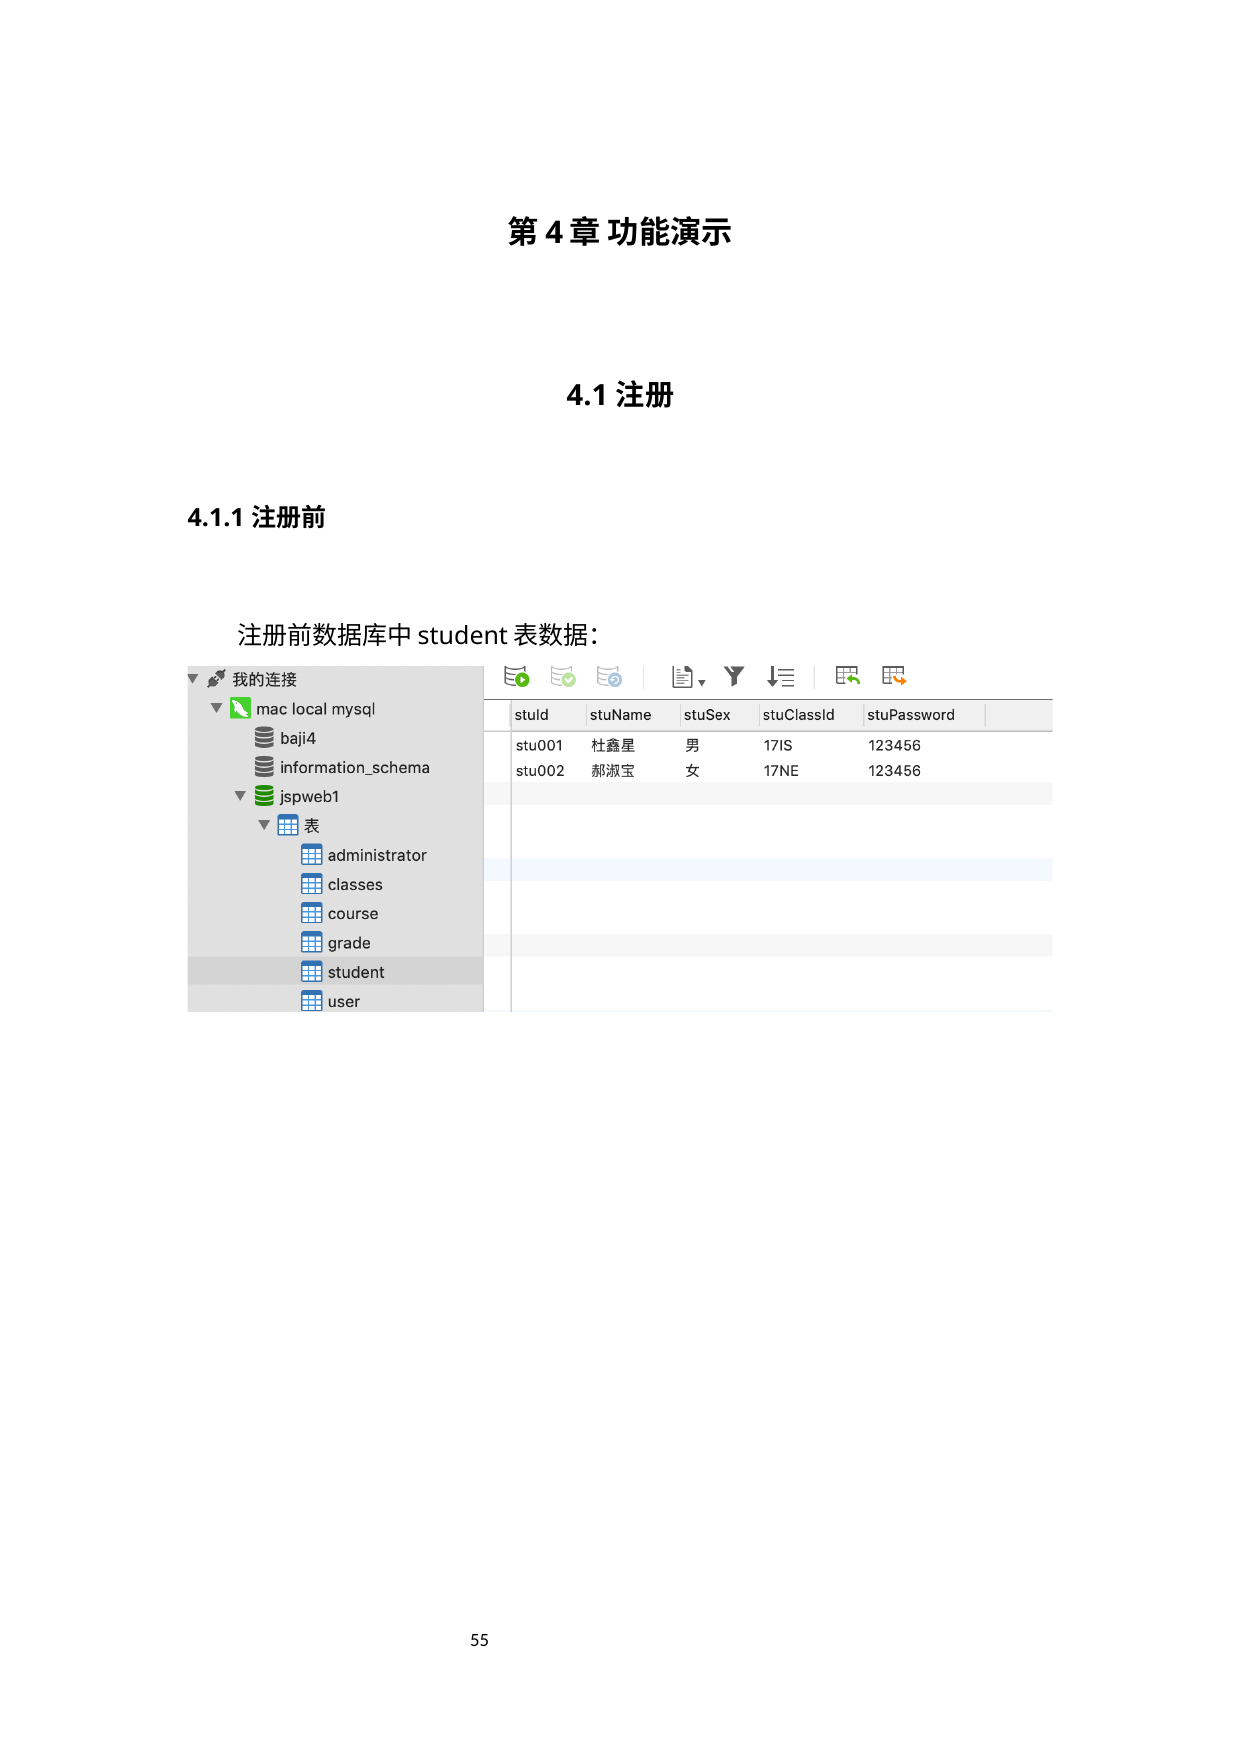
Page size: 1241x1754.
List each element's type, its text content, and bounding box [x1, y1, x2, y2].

subtitle 第4章 功能演示 [187, 197, 1053, 262]
subtitle 4.1 注册 [187, 360, 1053, 425]
subtitle 4.1.1 注册前 [187, 483, 1053, 548]
picture [187, 666, 1053, 1012]
text 注册前数据库中student表数据： [187, 601, 1053, 666]
